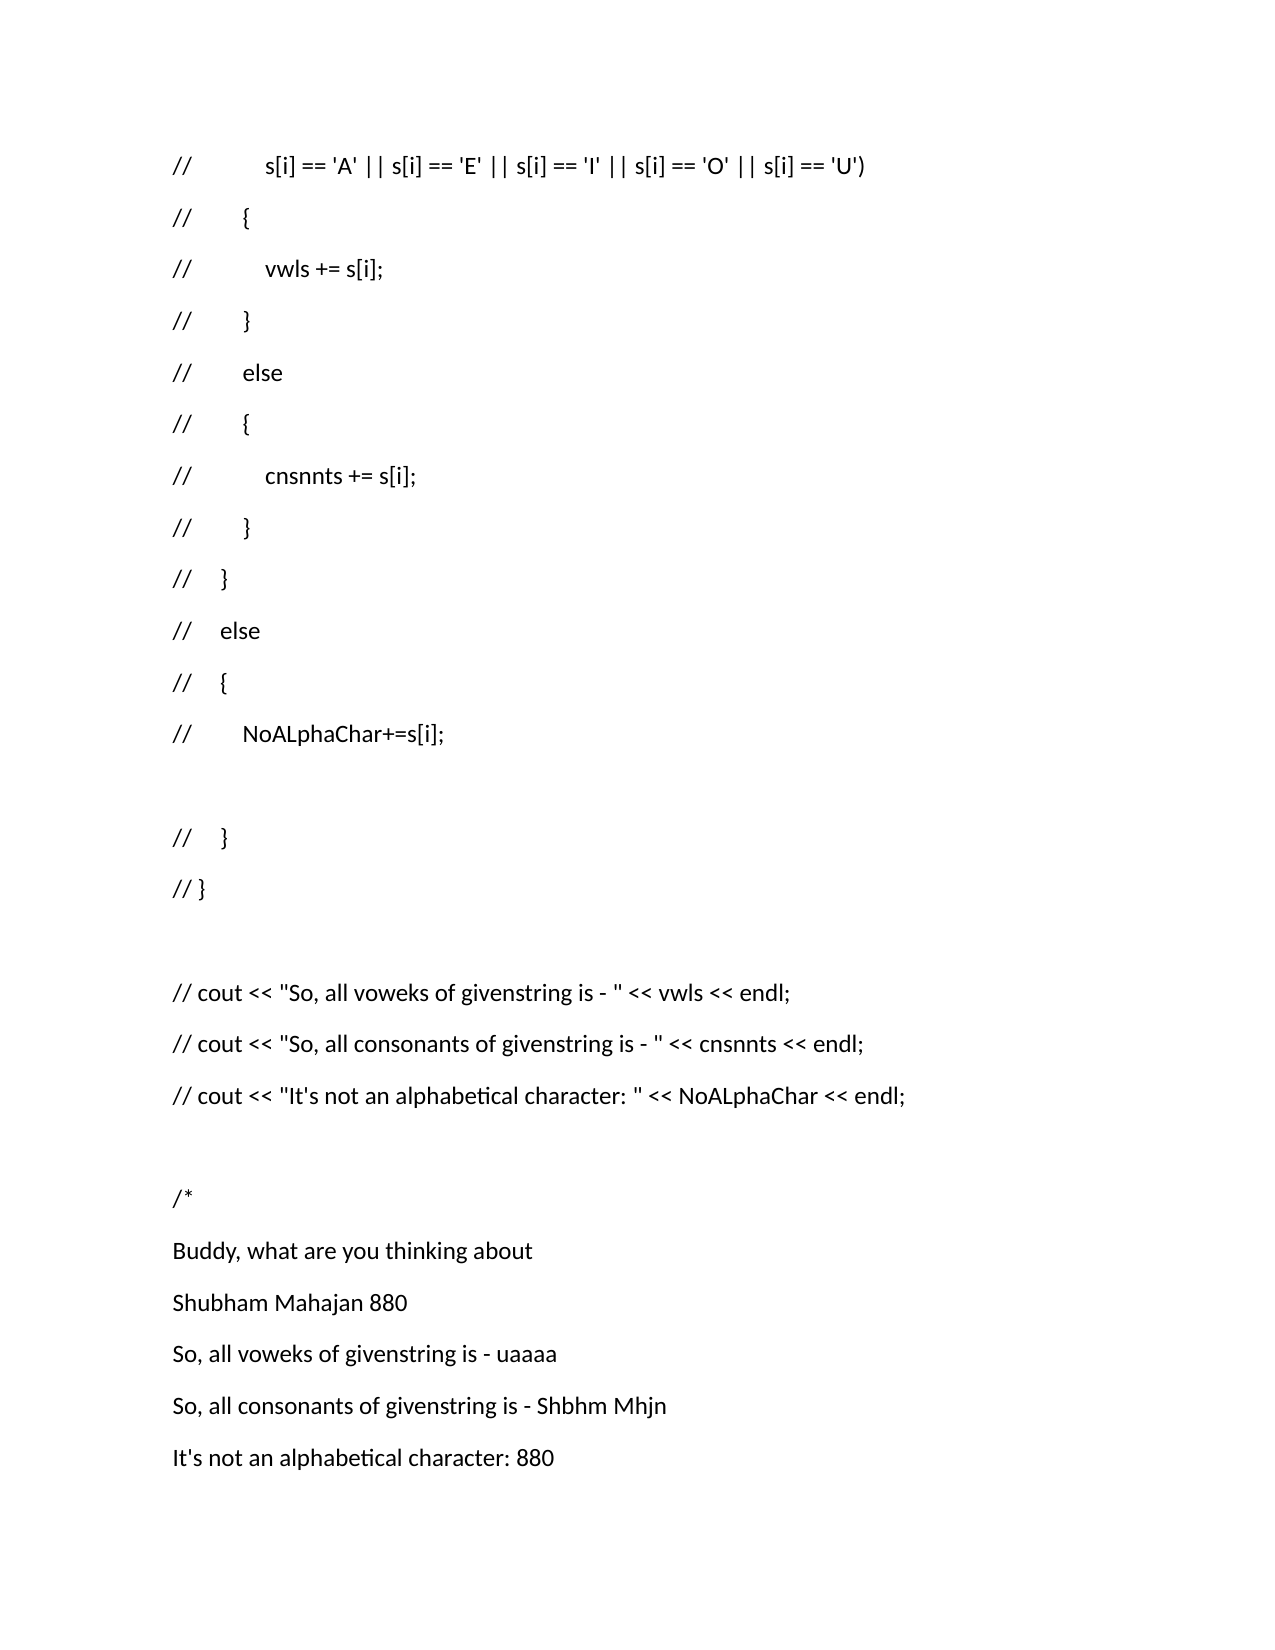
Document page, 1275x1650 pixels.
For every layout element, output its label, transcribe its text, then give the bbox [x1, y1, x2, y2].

text // cout << "So, all consonants of givenstring is - " << cnsnnts << endl; [150, 1028, 1125, 1059]
text // cout << "So, all voweks of givenstring is - " << vwls << endl; [150, 977, 1125, 1007]
text // } [150, 512, 1125, 542]
text // cnsnnts += s[i]; [150, 460, 1125, 491]
text // cout << "It's not an alphabetical character: " << NoALphaChar << endl; [150, 1080, 1125, 1111]
text Shubham Mahajan 880 [150, 1287, 1125, 1317]
text // s[i] == 'A' || s[i] == 'E' || s[i] == 'I' || s[i] == 'O' || s[i] == 'U') [150, 150, 1125, 181]
text // else [150, 615, 1125, 646]
text So, all voweks of givenstring is - uaaaa [150, 1338, 1125, 1369]
text // } [150, 822, 1125, 852]
text // else [150, 357, 1125, 387]
text /* [150, 1183, 1125, 1214]
text // { [150, 202, 1125, 232]
text // } [150, 563, 1125, 594]
text Buddy, what are you thinking about [150, 1235, 1125, 1266]
text // { [150, 667, 1125, 697]
text So, all consonants of givenstring is - Shbhm Mhjn [150, 1390, 1125, 1421]
text // } [150, 305, 1125, 336]
text It's not an alphabetical character: 880 [150, 1442, 1125, 1472]
text // NoALphaChar+=s[i]; [150, 718, 1125, 749]
text // { [150, 408, 1125, 439]
text // vwls += s[i]; [150, 253, 1125, 284]
text // } [150, 873, 1125, 904]
